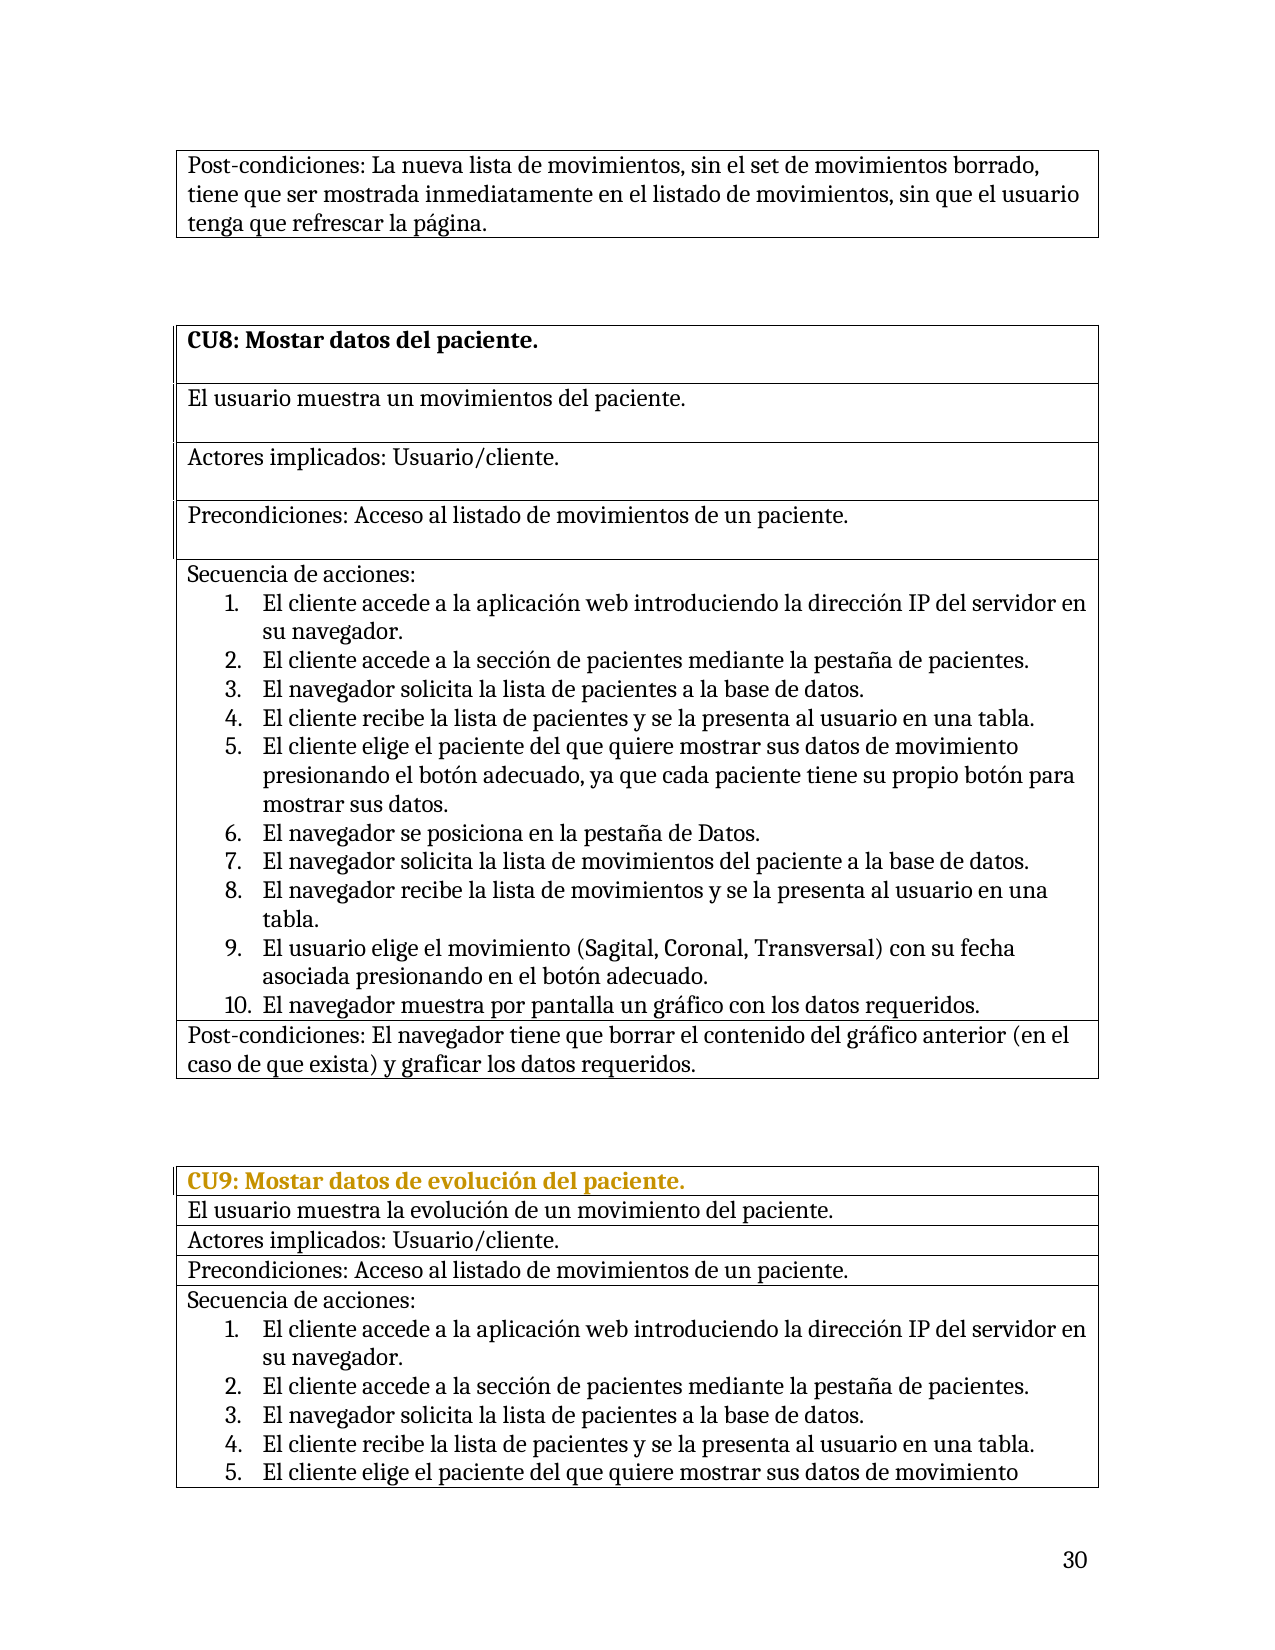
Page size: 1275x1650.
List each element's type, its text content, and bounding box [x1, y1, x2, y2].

table_cell El usuario muestra la evolución de un movimiento del paciente. [177, 1196, 1098, 1225]
table_cell Precondiciones: Acceso al listado de movimientos de un paciente. [177, 501, 1098, 559]
table_cell El usuario muestra un movimientos del paciente. [177, 384, 1098, 442]
table_cell Actores implicados: Usuario/cliente. [177, 443, 1098, 500]
table_cell Post-condiciones: La nueva lista de movimientos, sin el set de movimientos borrado, tiene que ser mostrada inmediatamente en el listado de movimientos, sin que el usuario tenga que refrescar la página. [177, 151, 1098, 237]
table_cell Actores implicados: Usuario/cliente. [177, 1226, 1098, 1255]
table_cell Precondiciones: Acceso al listado de movimientos de un paciente. [177, 1256, 1098, 1285]
table_header CU8: Mostar datos del paciente. [177, 326, 1098, 383]
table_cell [177, 1286, 1098, 1487]
table_cell Secuencia de acciones: El cliente accede a la aplicación web introduciendo la dirección IP del servidor en su navegador. El cliente accede a la sección de pacientes mediante la pestaña de pacientes. El navegador solicita la lista de pacientes a la base de datos. El cliente recibe la lista de pacientes y se la presenta al usuario en una tabla. El cliente elige el paciente del que quiere mostrar sus datos de movimiento presionando el botón adecuado, ya que cada paciente tiene su propio botón para mostrar sus datos. El navegador se posiciona en la pestaña de Datos. El navegador solicita la lista de movimientos del paciente a la base de datos. El navegador recibe la lista de movimientos y se la presenta al usuario en una tabla. El usuario elige el movimiento (Sagital, Coronal, Transversal) con su fecha asociada presionando en el botón adecuado. El navegador muestra por pantalla un gráfico con los datos requeridos. [177, 560, 1098, 1020]
table_cell Post-condiciones: El navegador tiene que borrar el contenido del gráfico anterior (en el caso de que exista) y graficar los datos requeridos. [177, 1021, 1098, 1078]
table_header CU9: Mostar datos de evolución del paciente. [177, 1167, 1098, 1195]
